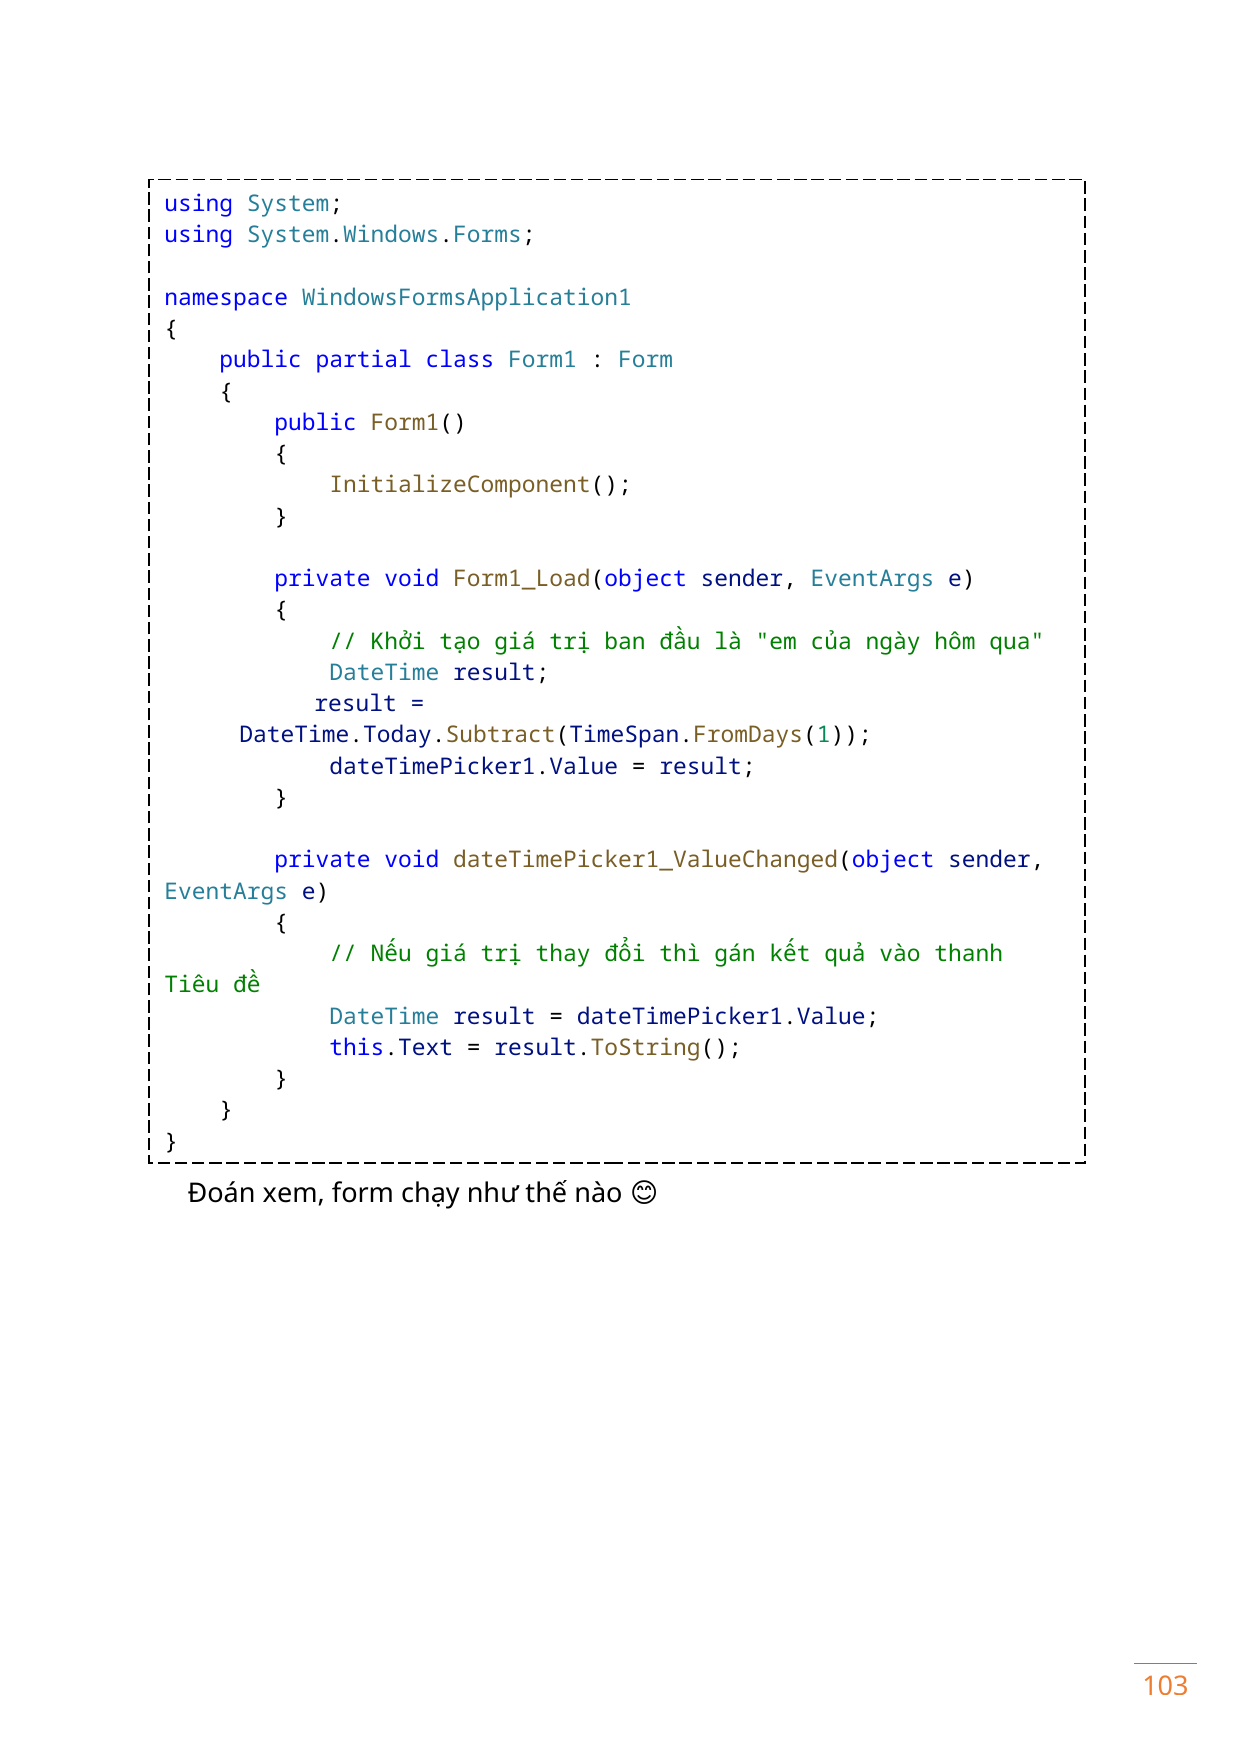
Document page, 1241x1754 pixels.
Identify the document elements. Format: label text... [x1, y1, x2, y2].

text Đoán xem, form chạy như thế nào [150, 150, 1090, 1210]
